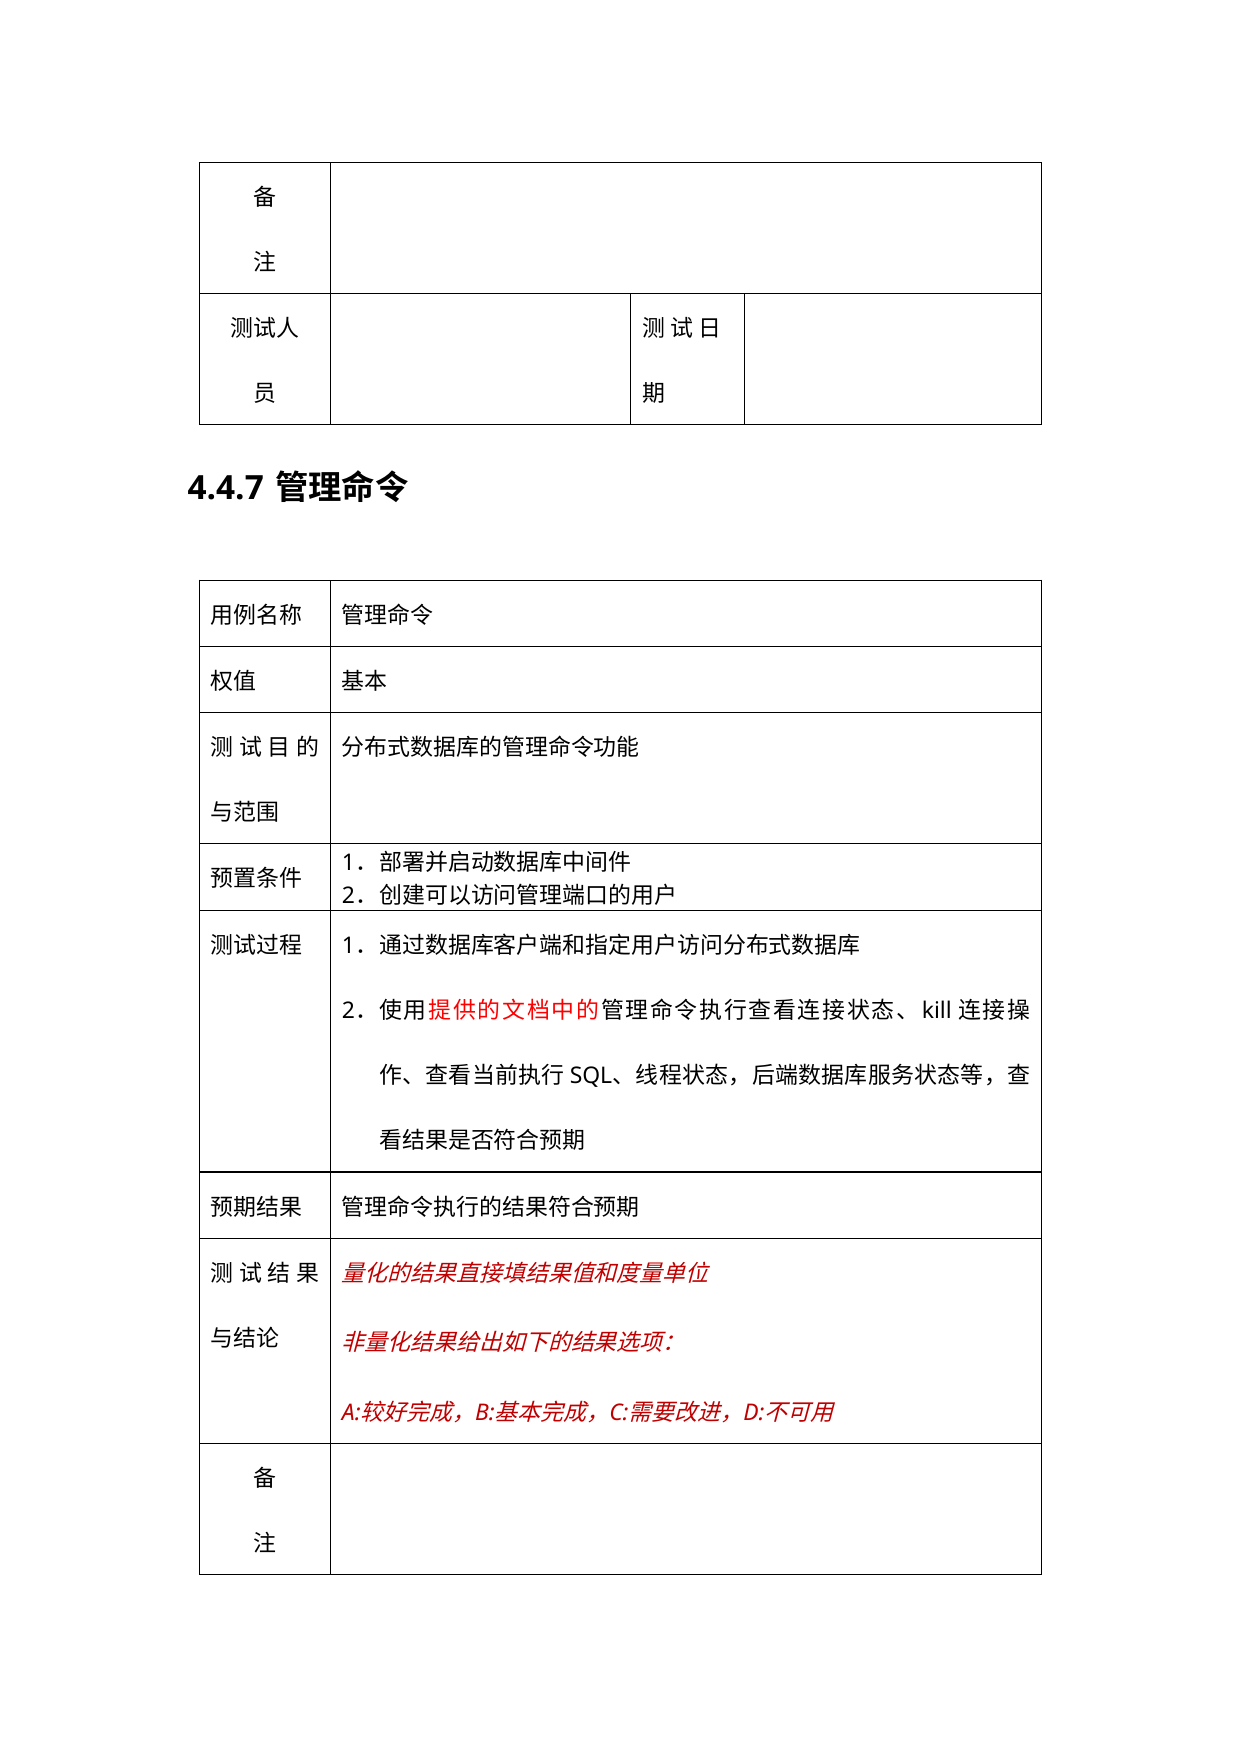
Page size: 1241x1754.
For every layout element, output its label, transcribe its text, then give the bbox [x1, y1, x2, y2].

table_cell 测试目的与范围 [200, 713, 330, 843]
table_header 用例名称 [200, 581, 330, 646]
table_cell 测试日期 [631, 294, 744, 424]
table_cell 测试结果与结论 [200, 1239, 330, 1443]
table_cell 基本 [331, 647, 1041, 712]
table_header 管理命令 [331, 581, 1041, 646]
table_cell 备 注 [200, 1444, 330, 1574]
subtitle 管理命令 [187, 452, 1053, 517]
table_cell 分布式数据库的管理命令功能 [331, 713, 1041, 843]
table_cell 管理命令执行的结果符合预期 [331, 1173, 1041, 1237]
table_cell [745, 294, 1041, 424]
table_cell 权值 [200, 647, 330, 712]
table_cell 通过数据库客户端和指定用户访问分布式数据库 使用提供的文档中的管理命令执行查看连接状态、kill连接操作、查看当前执行SQL、线程状态，后端数据库服务状态等，查看结果是否符合预期 [331, 911, 1041, 1171]
table_cell [331, 294, 630, 424]
table_cell [331, 163, 1041, 293]
table_cell 量化的结果直接填结果值和度量单位 非量化结果给出如下的结果选项： A:较好完成，B:基本完成，C:需要改进，D:不可用 [331, 1239, 1041, 1443]
table_cell 预置条件 [200, 844, 330, 910]
table_cell 测试人员 [200, 294, 330, 424]
table_cell 备 注 [200, 163, 330, 293]
table_cell 预期结果 [200, 1173, 330, 1237]
table_cell 测试过程 [200, 911, 330, 1171]
table_cell 部署并启动数据库中间件 创建可以访问管理端口的用户 [331, 844, 1041, 910]
table_cell [331, 1444, 1041, 1574]
